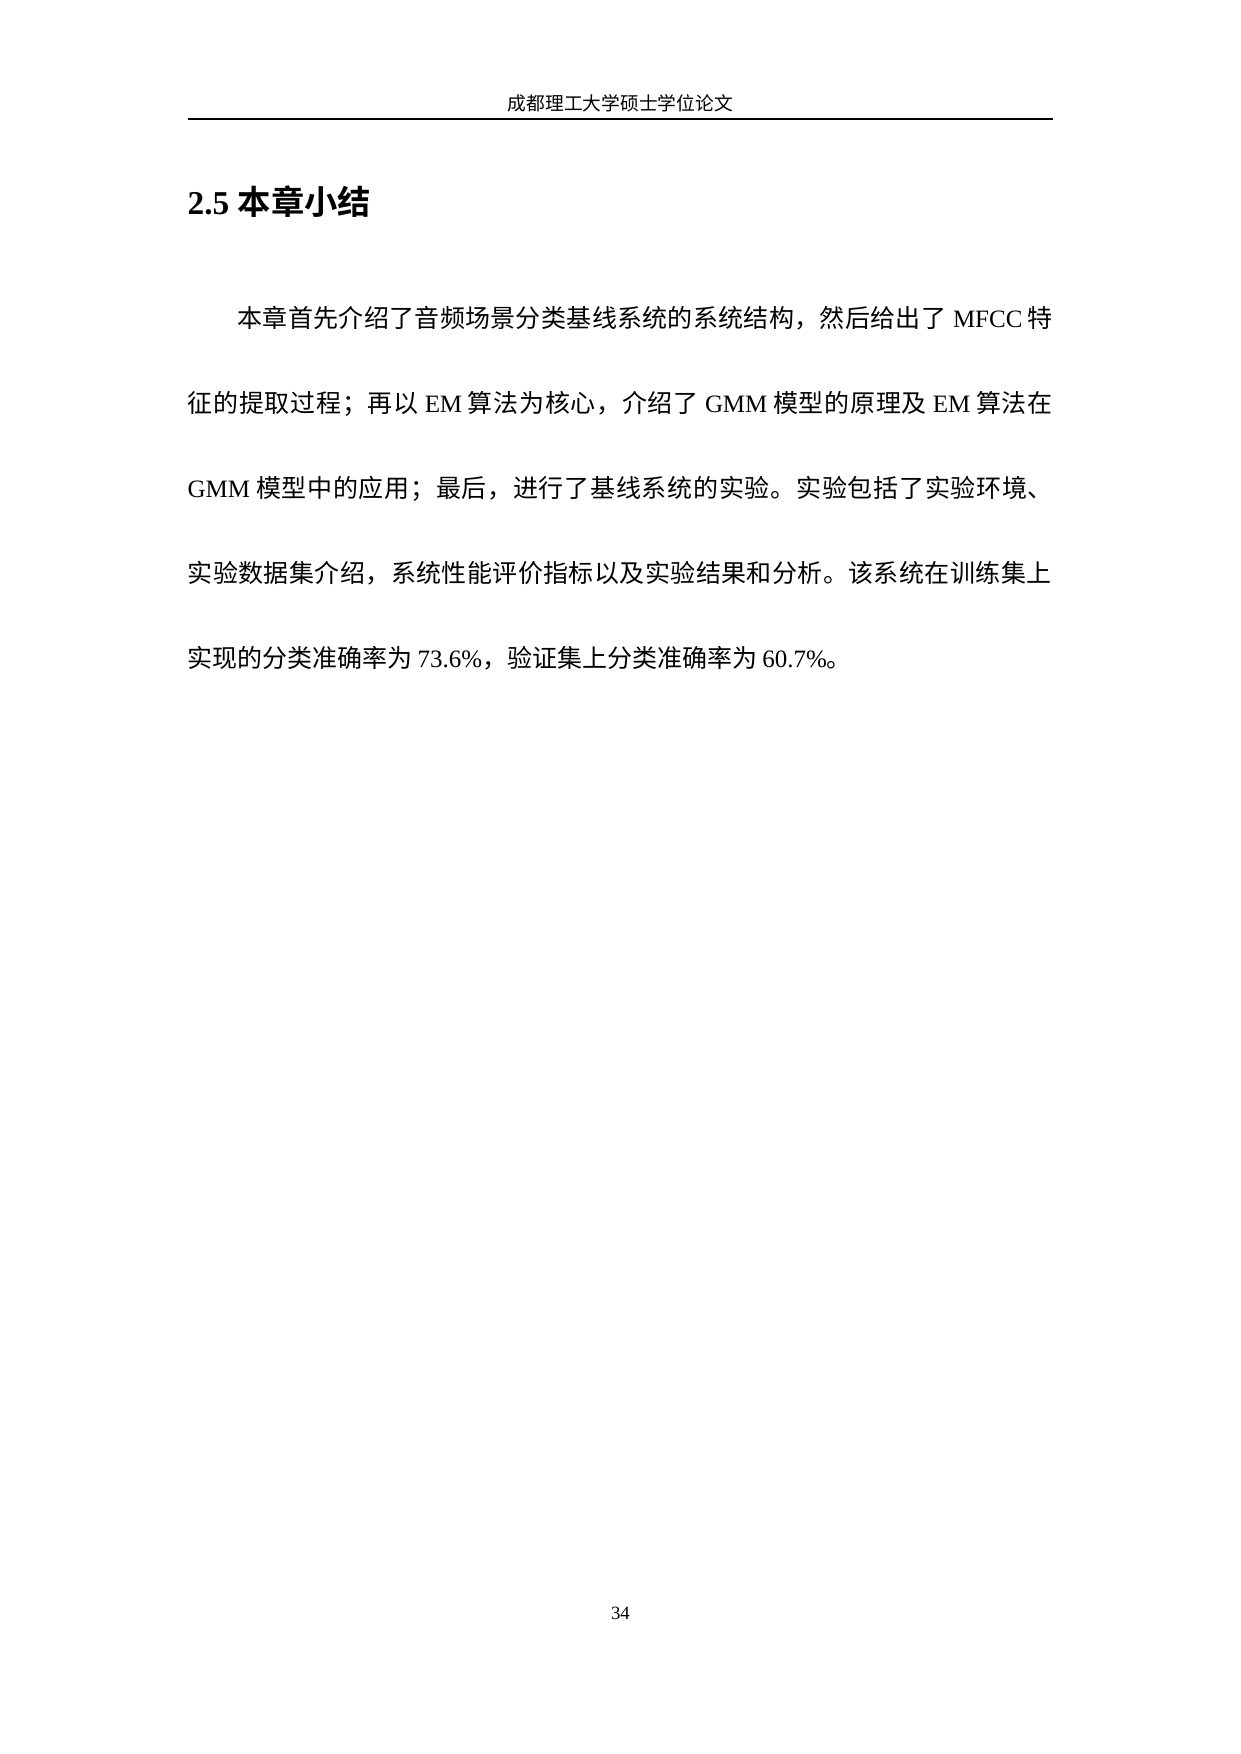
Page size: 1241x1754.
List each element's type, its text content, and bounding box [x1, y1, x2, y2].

text 本章首先介绍了音频场景分类基线系统的系统结构，然后给出了MFCC特征的提取过程；再以EM算法为核心，介绍了GMM模型的原理及EM算法在GMM模型中的应用；最后，进行了基线系统的实验。实验包括了实验环境、实验数据集介绍，系统性能评价指标以及实验结果和分析。该系统在训练集上实现的分类准确率为73.6%，验证集上分类准确率为60.7%。 [187, 283, 1053, 690]
subtitle 2.5 本章小结 [187, 166, 1053, 233]
